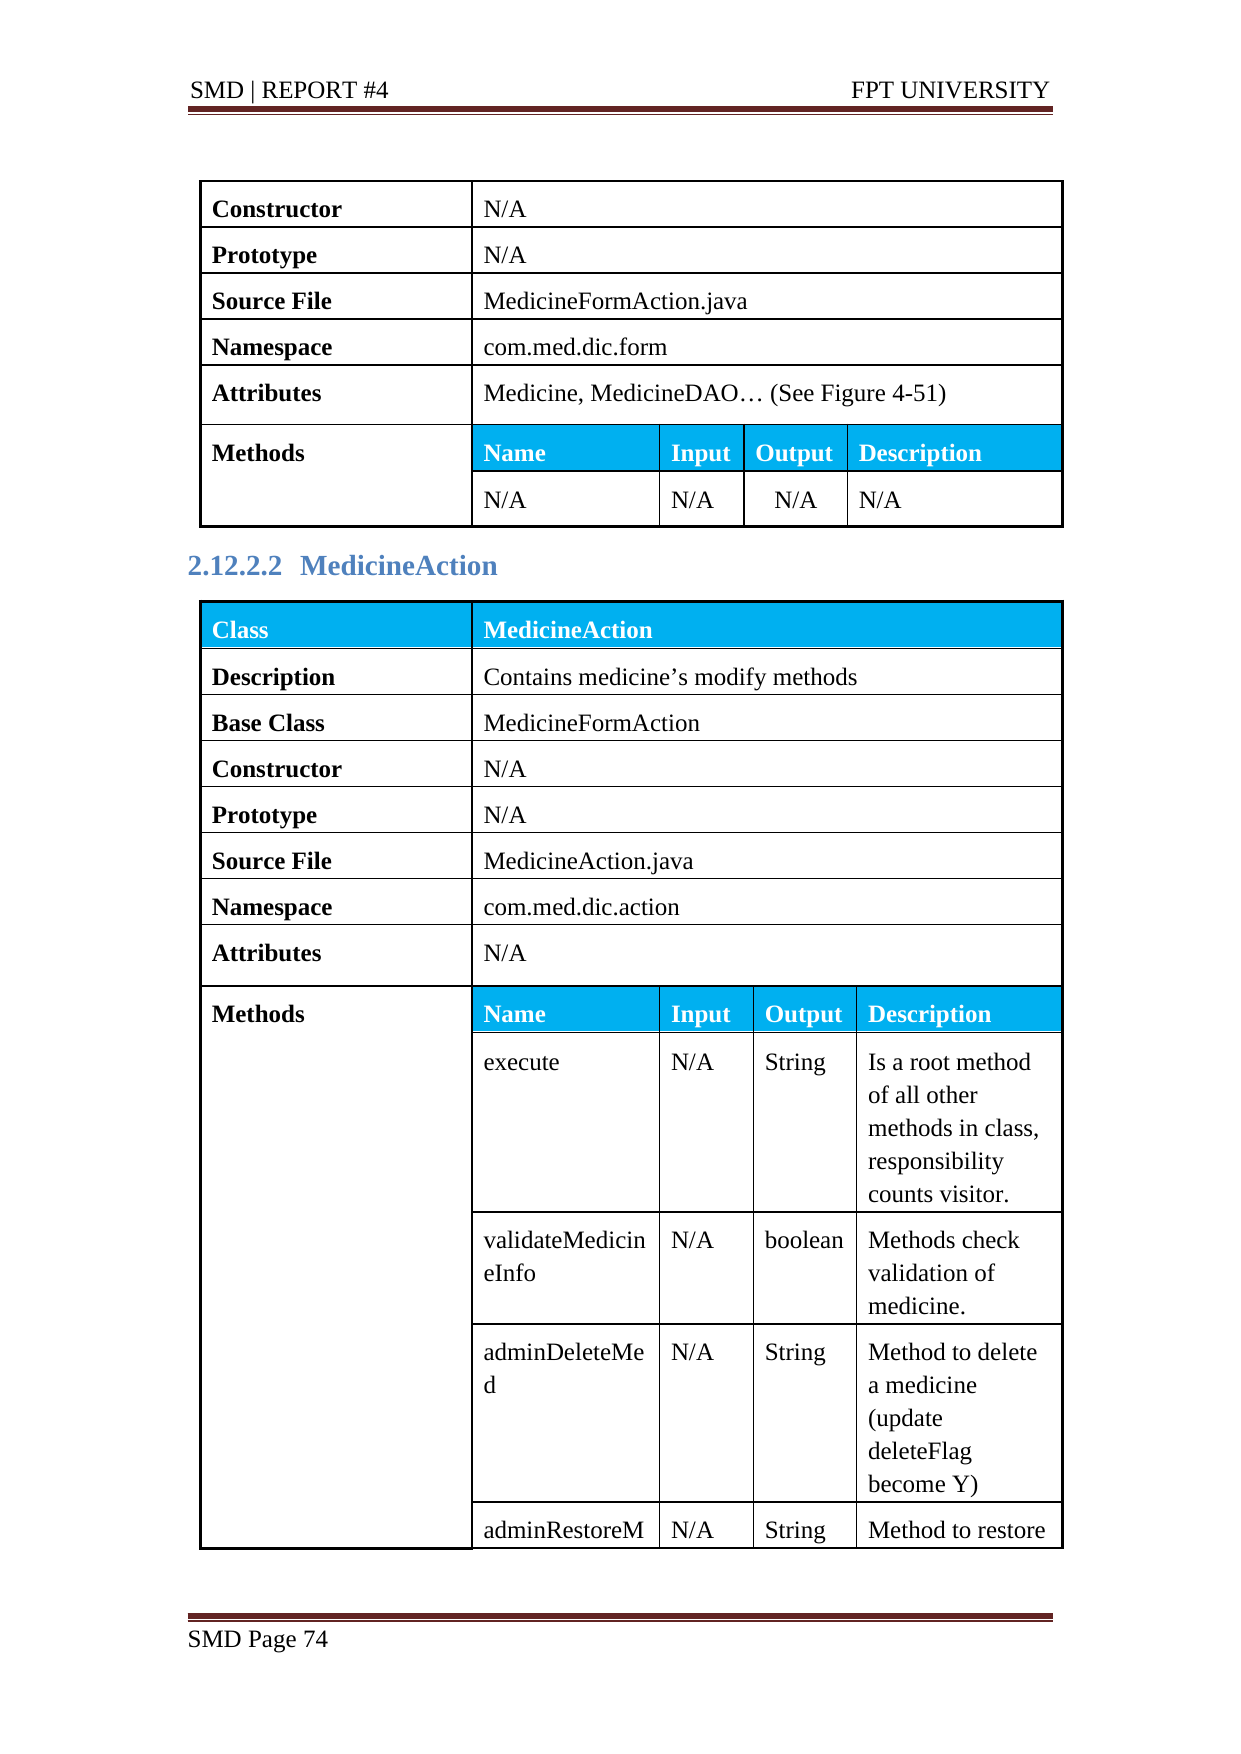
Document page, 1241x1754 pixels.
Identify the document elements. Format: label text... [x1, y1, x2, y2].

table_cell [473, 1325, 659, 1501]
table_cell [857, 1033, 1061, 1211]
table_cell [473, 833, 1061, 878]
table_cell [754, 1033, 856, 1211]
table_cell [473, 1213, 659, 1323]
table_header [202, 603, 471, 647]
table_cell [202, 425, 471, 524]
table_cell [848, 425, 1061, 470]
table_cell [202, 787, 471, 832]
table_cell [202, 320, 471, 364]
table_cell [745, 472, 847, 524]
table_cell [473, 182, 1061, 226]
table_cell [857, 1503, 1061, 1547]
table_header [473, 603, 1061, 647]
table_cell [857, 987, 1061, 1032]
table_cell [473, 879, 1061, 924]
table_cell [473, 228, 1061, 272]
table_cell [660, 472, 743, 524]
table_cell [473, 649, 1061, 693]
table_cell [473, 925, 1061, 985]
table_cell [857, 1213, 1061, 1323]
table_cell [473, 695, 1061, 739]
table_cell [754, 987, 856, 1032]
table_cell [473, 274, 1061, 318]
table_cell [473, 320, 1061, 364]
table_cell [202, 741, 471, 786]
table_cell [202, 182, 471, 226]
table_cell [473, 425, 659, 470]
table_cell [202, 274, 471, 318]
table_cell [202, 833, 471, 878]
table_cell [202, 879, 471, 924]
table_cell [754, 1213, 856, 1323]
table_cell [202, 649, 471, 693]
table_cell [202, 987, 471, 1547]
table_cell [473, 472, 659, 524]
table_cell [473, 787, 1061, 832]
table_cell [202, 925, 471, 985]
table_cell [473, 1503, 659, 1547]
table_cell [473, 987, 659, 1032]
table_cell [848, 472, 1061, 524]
subtitle MedicineAction [187, 548, 1053, 582]
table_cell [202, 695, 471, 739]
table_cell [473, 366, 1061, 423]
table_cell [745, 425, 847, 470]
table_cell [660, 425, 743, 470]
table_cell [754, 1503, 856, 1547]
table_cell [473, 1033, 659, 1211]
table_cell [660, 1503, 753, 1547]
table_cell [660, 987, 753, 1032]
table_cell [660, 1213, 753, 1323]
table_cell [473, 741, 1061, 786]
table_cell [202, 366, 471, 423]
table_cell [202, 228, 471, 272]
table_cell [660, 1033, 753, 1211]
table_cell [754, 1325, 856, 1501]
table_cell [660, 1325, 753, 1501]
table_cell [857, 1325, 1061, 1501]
